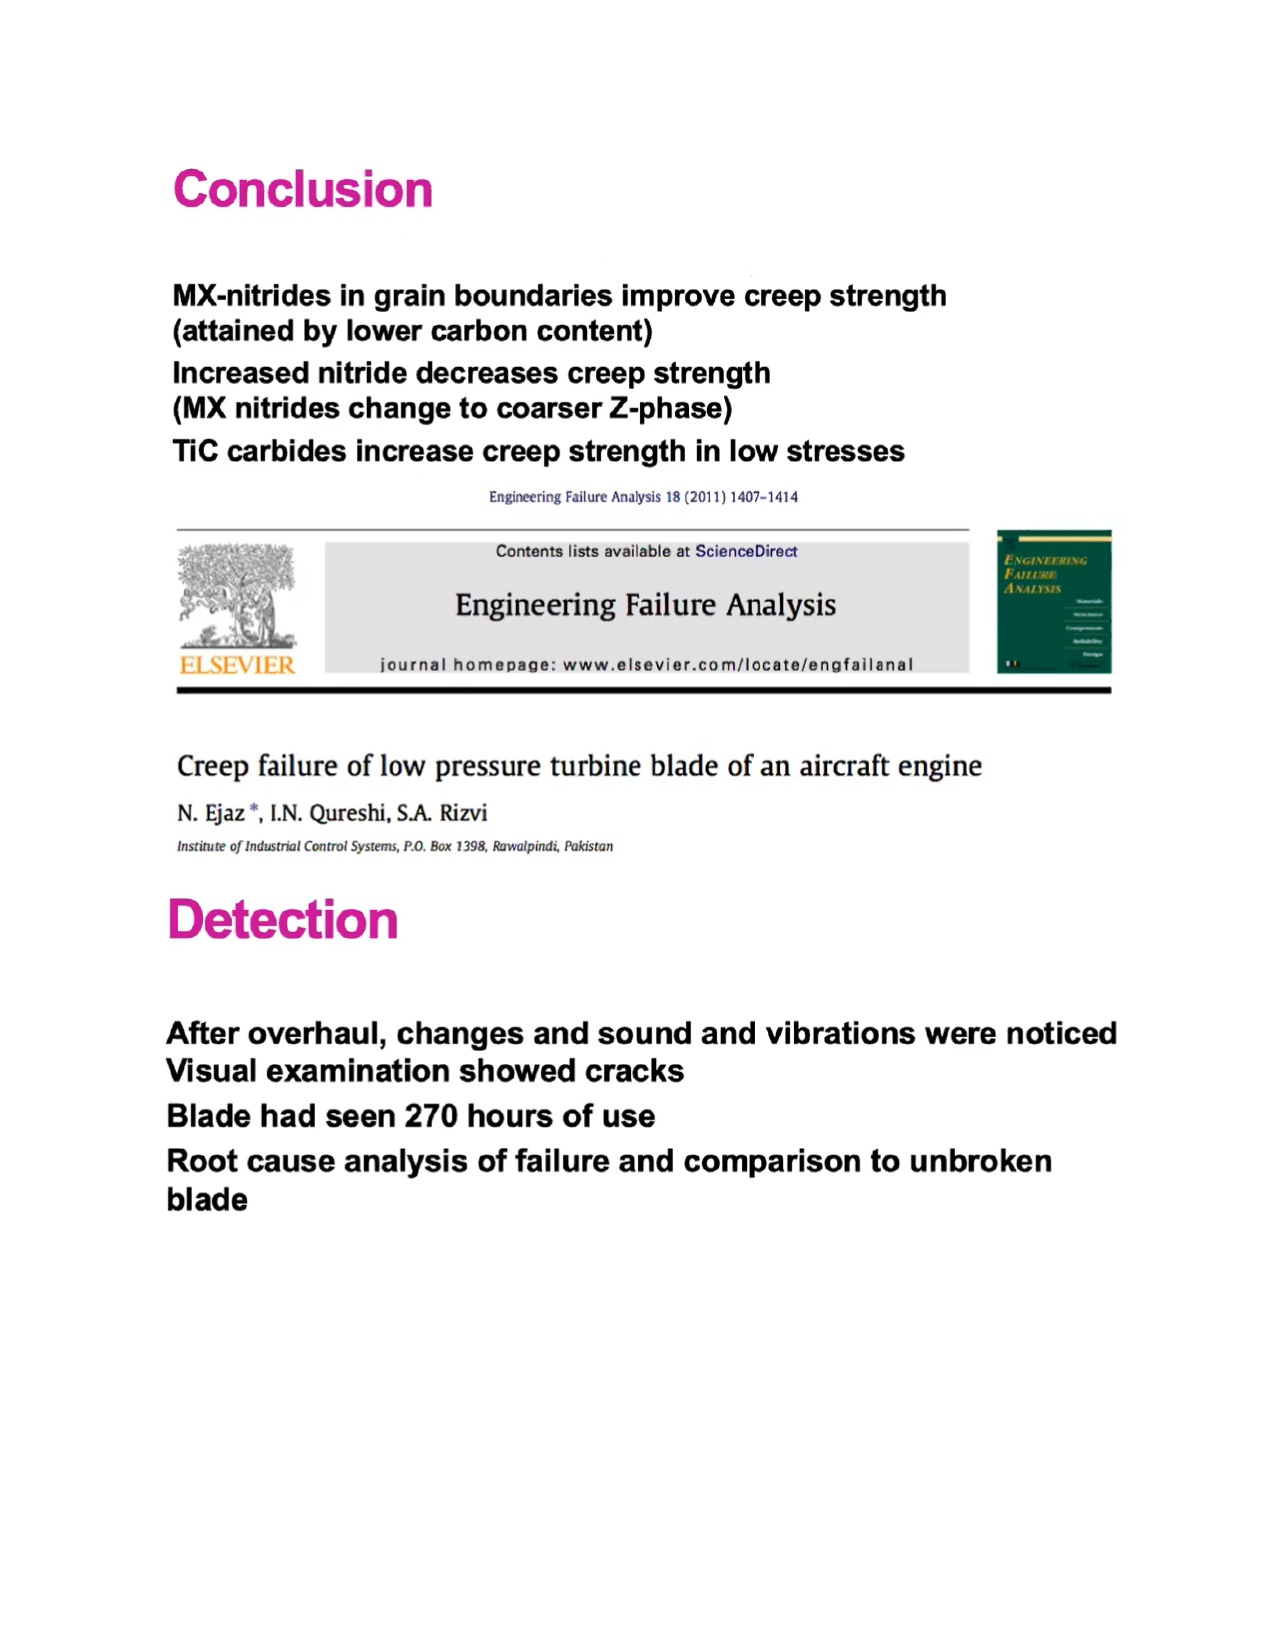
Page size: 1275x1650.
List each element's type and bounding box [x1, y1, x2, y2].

picture [150, 150, 972, 475]
picture [150, 478, 1125, 865]
picture [150, 868, 1125, 1233]
